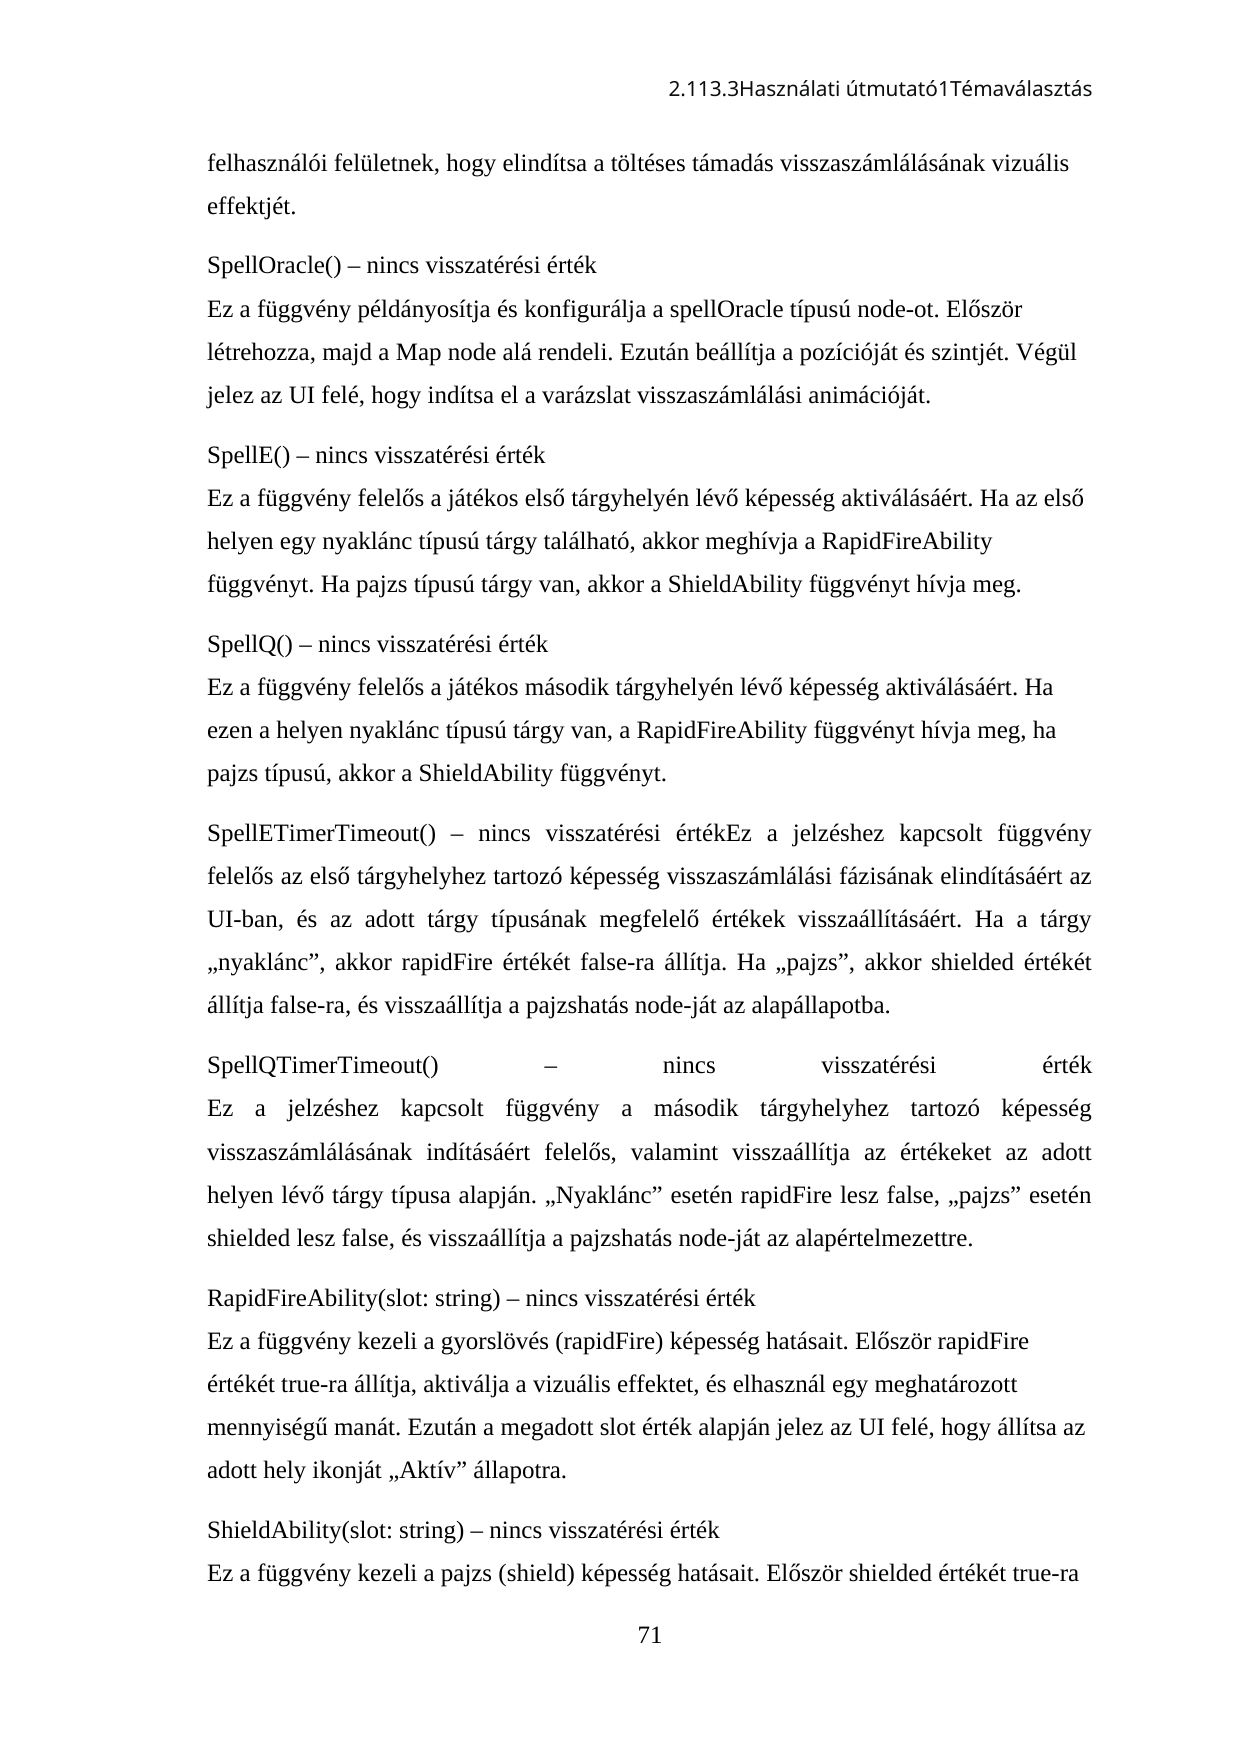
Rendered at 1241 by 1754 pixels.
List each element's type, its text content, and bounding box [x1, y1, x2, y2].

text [207, 1515, 1092, 1587]
text SpellETimerTimeout() – nincs visszatérési értékEz a jelzéshez kapcsolt függvény felelős az első tárgyhelyhez tartozó képesség visszaszámlálási fázisának elindításáért az UI-ban, és az adott tárgy típusának megfelelő értékek visszaállításáért. Ha a tárgy „nyaklánc”, akkor rapidFire értékét false-ra állítja. Ha „pajzs”, akkor shielded értékét állítja false-ra, és visszaállítja a pajzshatás node-ját az alapállapotba. [207, 818, 1092, 1019]
text SpellQ() – nincs visszatérési érték Ez a függvény felelős a játékos második tárgyhelyén lévő képesség aktiválásáért. Ha ezen a helyen nyaklánc típusú tárgy van, a RapidFireAbility függvényt hívja meg, ha pajzs típusú, akkor a ShieldAbility függvényt. [207, 629, 1092, 787]
text SpellE() – nincs visszatérési érték Ez a függvény felelős a játékos első tárgyhelyén lévő képesség aktiválásáért. Ha az első helyen egy nyaklánc típusú tárgy található, akkor meghívja a RapidFireAbility függvényt. Ha pajzs típusú tárgy van, akkor a ShieldAbility függvényt hívja meg. [207, 440, 1092, 598]
text SpellQTimerTimeout() – nincs visszatérési érték Ez a jelzéshez kapcsolt függvény a második tárgyhelyhez tartozó képesség visszaszámlálásának indításáért felelős, valamint visszaállítja az értékeket az adott helyen lévő tárgy típusa alapján. „Nyaklánc” esetén rapidFire lesz false, „pajzs” esetén shielded lesz false, és visszaállítja a pajzshatás node-ját az alapértelmezettre. [207, 1050, 1092, 1252]
text RapidFireAbility(slot: string) – nincs visszatérési érték Ez a függvény kezeli a gyorslövés (rapidFire) képesség hatásait. Először rapidFire értékét true-ra állítja, aktiválja a vizuális effektet, és elhasznál egy meghatározott mennyiségű manát. Ezután a megadott slot érték alapján jelez az UI felé, hogy állítsa az adott hely ikonját „Aktív” állapotra. [207, 1283, 1092, 1484]
text SpellOracle() – nincs visszatérési érték Ez a függvény példányosítja és konfigurálja a spellOracle típusú node-ot. Először létrehozza, majd a Map node alá rendeli. Ezután beállítja a pozícióját és szintjét. Végül jelez az UI felé, hogy indítsa el a varázslat visszaszámlálási animációját. [207, 251, 1092, 409]
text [207, 148, 1092, 219]
